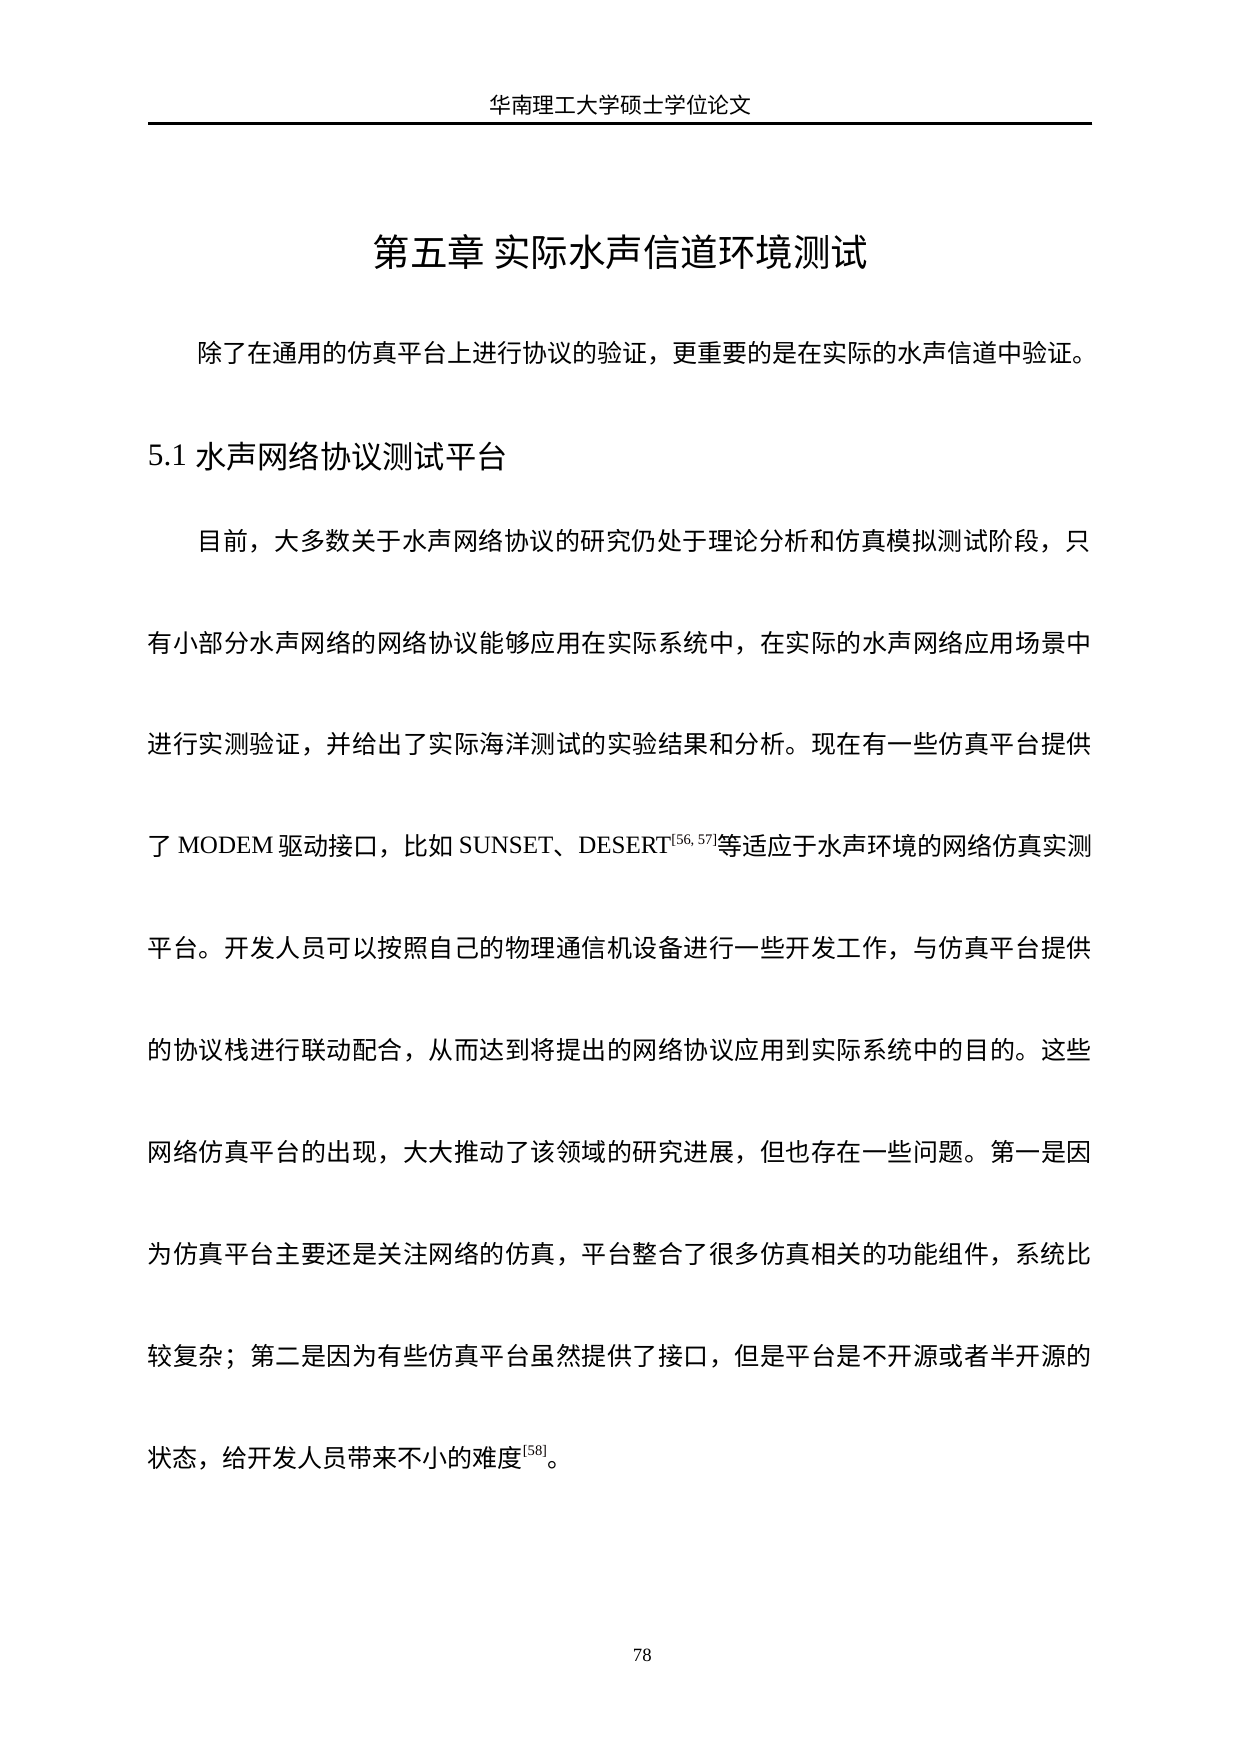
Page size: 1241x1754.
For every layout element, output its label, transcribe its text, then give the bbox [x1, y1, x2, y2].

subtitle 第五章 实际水声信道环境测试 [148, 216, 1092, 283]
text 除了在通用的仿真平台上进行协议的验证，更重要的是在实际的水声信道中验证。 [148, 317, 1092, 385]
text 目前，大多数关于水声网络协议的研究仍处于理论分析和仿真模拟测试阶段，只有小部分水声网络的网络协议能够应用在实际系统中，在实际的水声网络应用场景中进行实测验证，并给出了实际海洋测试的实验结果和分析。现在有一些仿真平台提供了MODEM驱动接口，比如SUNSET、DESERT[56, 57]等适应于水声环境的网络仿真实测平台。开发人员可以按照自己的物理通信机设备进行一些开发工作，与仿真平台提供的协议栈进行联动配合，从而达到将提出的网络协议应用到实际系统中的目的。这些网络仿真平台的出现，大大推动了该领域的研究进展，但也存在一些问题。第一是因为仿真平台主要还是关注网络的仿真，平台整合了很多仿真相关的功能组件，系统比较复杂；第二是因为有些仿真平台虽然提供了接口，但是平台是不开源或者半开源的状态，给开发人员带来不小的难度[58]。 [148, 505, 1092, 1490]
subtitle 5.1 水声网络协议测试平台 [148, 421, 1092, 488]
